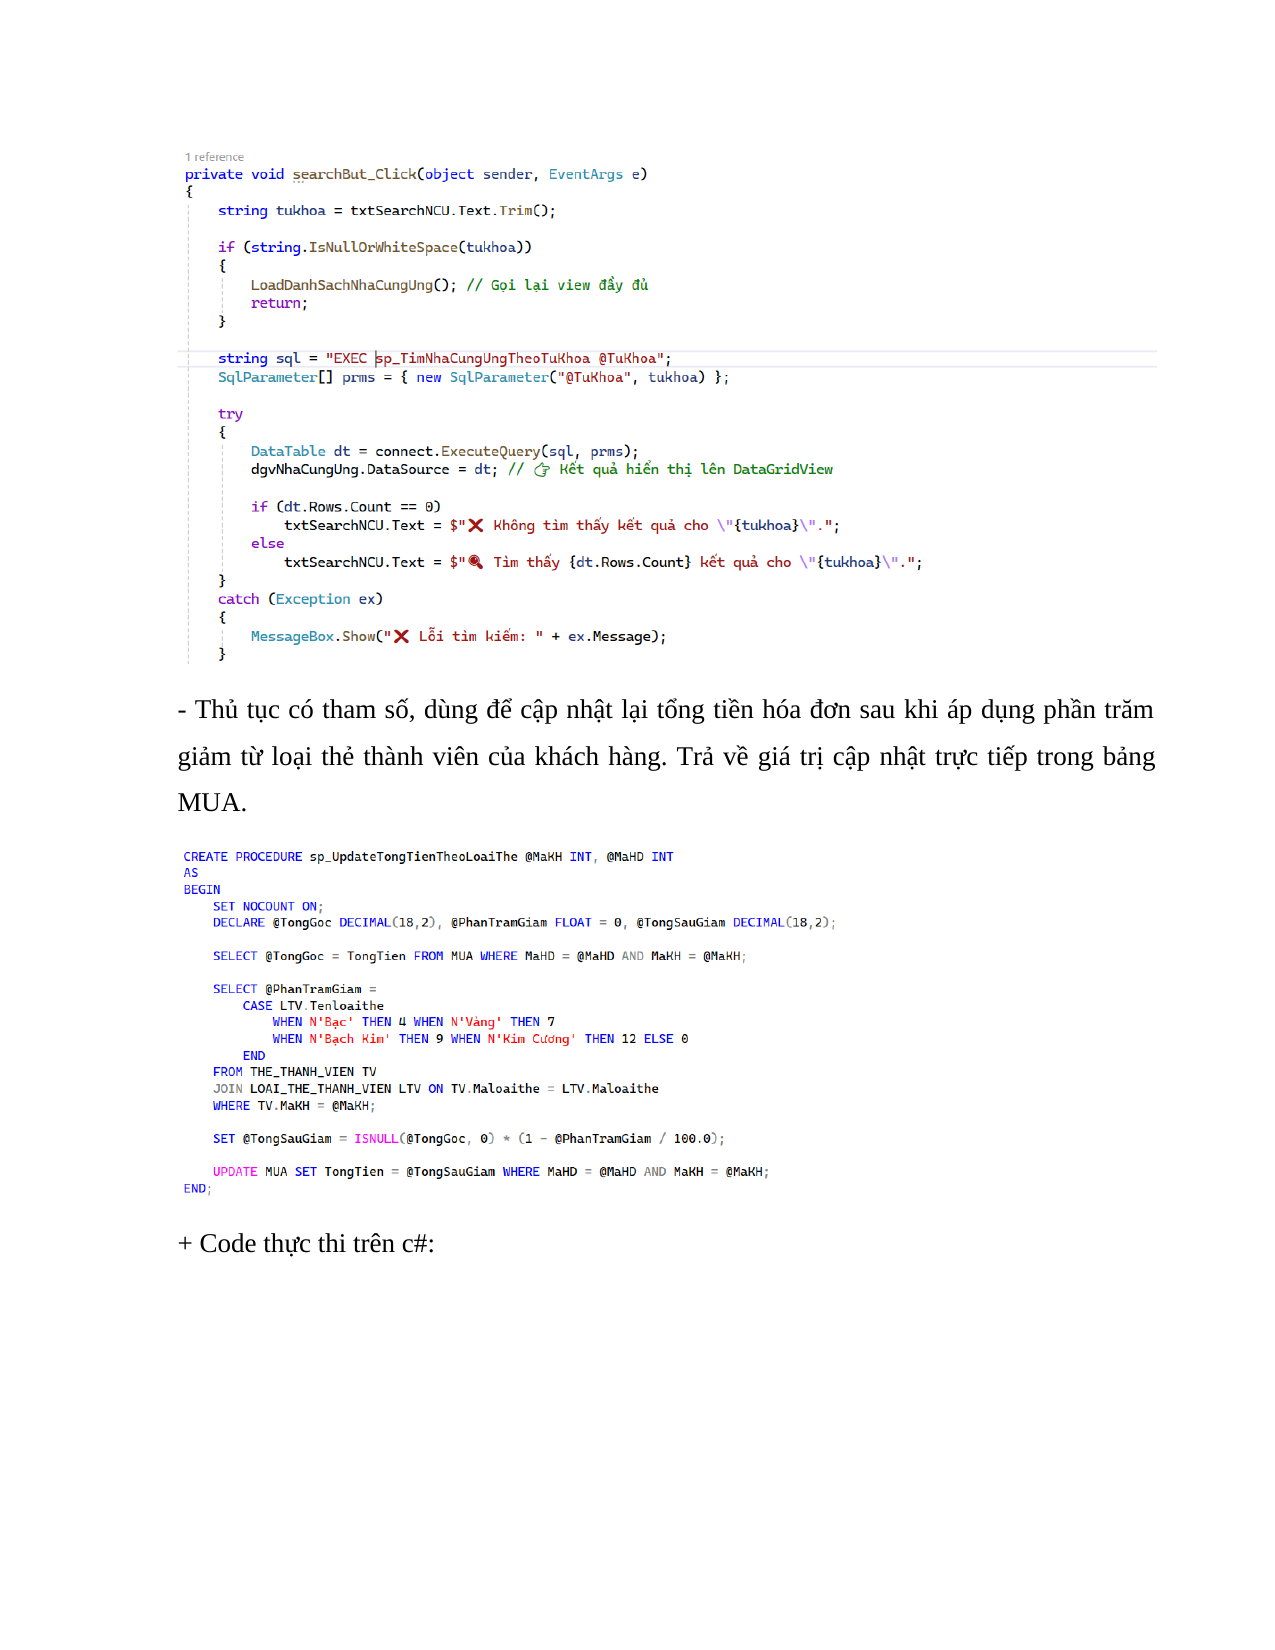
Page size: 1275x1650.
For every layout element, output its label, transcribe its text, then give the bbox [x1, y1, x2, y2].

text - Thủ tục có tham số, dùng để cập nhật lại tổng tiền hóa đơn sau khi áp dụng phần trăm giảm từ loại thẻ thành viên của khách hàng. Trả về giá trị cập nhật trực tiếp trong bảng MUA. [177, 693, 1157, 818]
text + Code thực thi trên c#: [177, 1227, 1157, 1258]
picture [177, 147, 1157, 664]
picture [177, 850, 1157, 1197]
